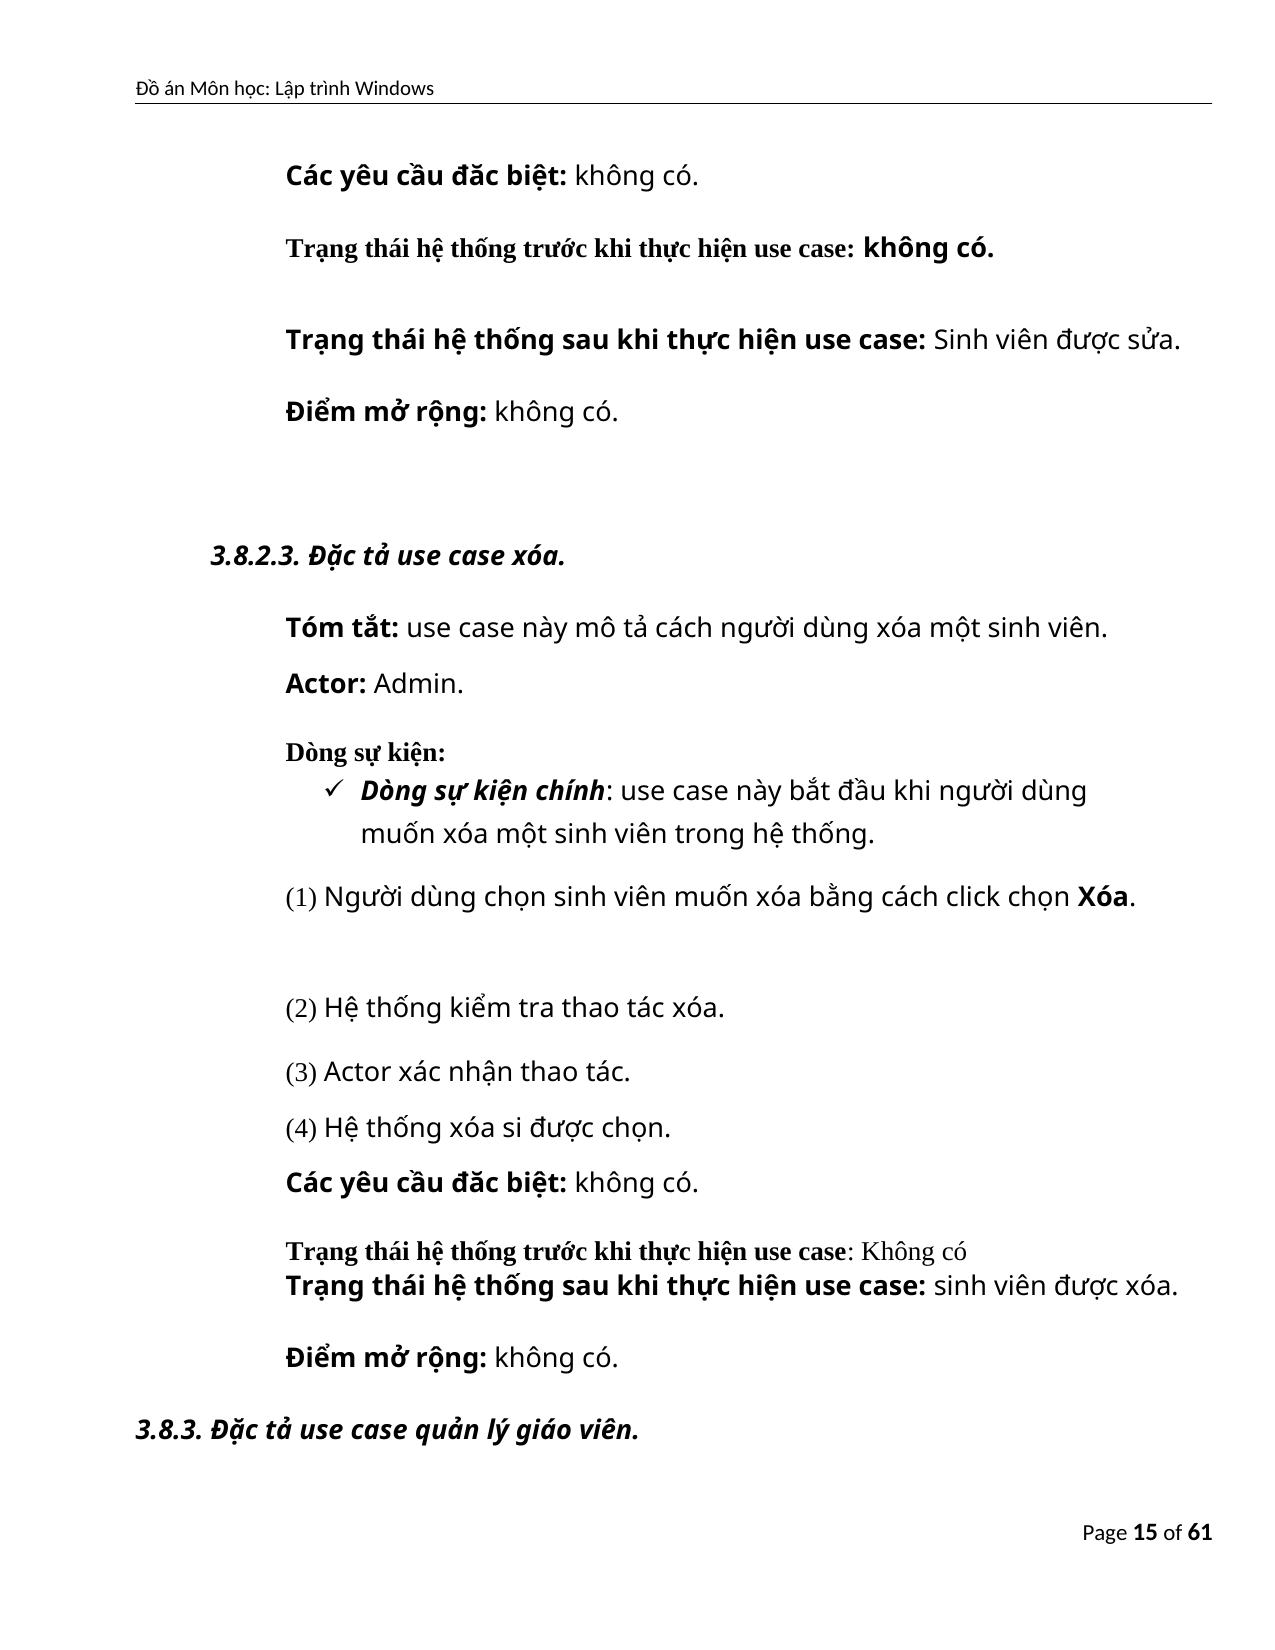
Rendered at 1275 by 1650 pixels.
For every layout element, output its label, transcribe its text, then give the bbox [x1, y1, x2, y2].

text Các yêu cầu đăc biệt: không có. [285, 156, 1212, 193]
list Hệ thống xóa si được chọn. [285, 1108, 1212, 1145]
text Tóm tắt: use case này mô tả cách người dùng xóa một sinh viên. [177, 609, 1212, 646]
text 3.8.3. Đặc tả use case quản lý giáo viên. [135, 1411, 1212, 1447]
text Actor: Admin. [285, 664, 1212, 701]
text Điểm mở rộng: không có. [285, 393, 1212, 430]
text Trạng thái hệ thống sau khi thực hiện use case: Sinh viên được sửa. [285, 321, 1212, 358]
list Người dùng chọn sinh viên muốn xóa bằng cách click chọn Xóa. [285, 877, 1212, 914]
text Dòng sự kiện: [210, 736, 1212, 767]
list Actor xác nhận thao tác. [285, 1053, 1212, 1089]
text Các yêu cầu đăc biệt: không có. [285, 1163, 1212, 1200]
list Hệ thống kiểm tra thao tác xóa. [285, 988, 1212, 1025]
text Trạng thái hệ thống trước khi thực hiện use case: không có. [210, 228, 1212, 265]
list Dòng sự kiện chính: use case này bắt đầu khi người dùng muốn xóa một sinh viên trong hệ thống. [323, 772, 1088, 851]
text 3.8.2.3. Đặc tả use case xóa. [135, 537, 1212, 574]
text Điểm mở rộng: không có. [285, 1338, 1212, 1375]
text Trạng thái hệ thống trước khi thực hiện use case: Không có [210, 1235, 1212, 1267]
text Trạng thái hệ thống sau khi thực hiện use case: sinh viên được xóa. [285, 1267, 1212, 1303]
